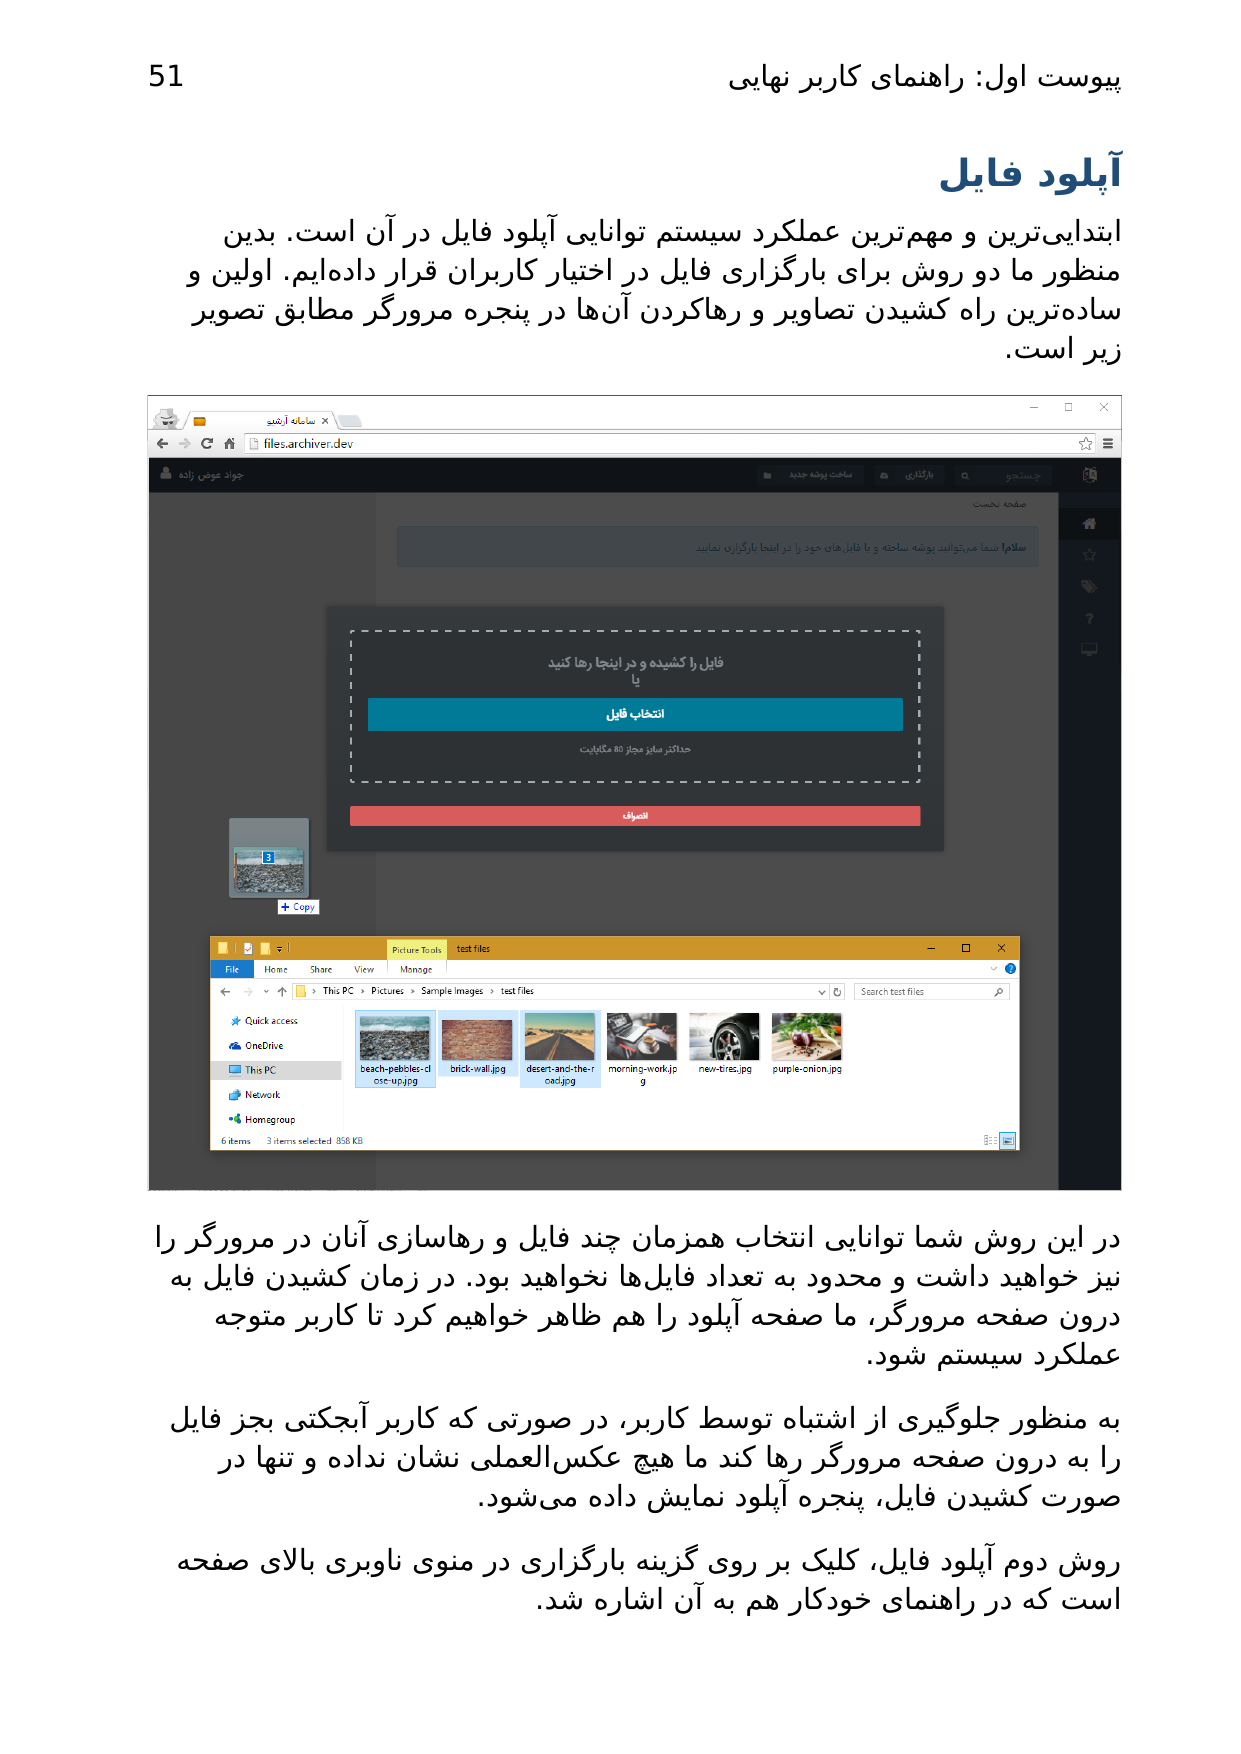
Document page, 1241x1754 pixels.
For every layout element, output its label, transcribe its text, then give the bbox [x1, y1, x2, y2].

subtitle آپلود فایل [148, 152, 1122, 196]
text روش دوم آپلود فایل، کلیک بر روی گزینه بارگزاری در منوی ناوبری بالای صفحه است که در راهنمای خودکار هم به آن اشاره شد. [148, 1543, 1122, 1616]
text ابتدایی‌ترین و مهم‌ترین عملکرد سیستم توانایی آپلود فایل در آن است. بدین منظور ما دو روش برای بارگزاری فایل در اختیار کاربران قرار داده‌ایم. اولین و ساده‌ترین راه کشیدن تصاویر و رهاکردن آن‌ها در پنجره مرورگر مطابق تصویر زیر است. [148, 214, 1122, 365]
text در این روش شما توانایی انتخاب همزمان چند فایل و رهاسازی آنان در مرورگر را نیز خواهید داشت و محدود به تعداد فایل‌ها نخواهید بود. در زمان کشیدن فایل به درون صفحه مرورگر، ما صفحه آپلود را هم ظاهر خواهیم کرد تا کاربر متوجه عملکرد سیستم شود. [148, 1220, 1122, 1371]
text به منظور جلوگیری از اشتباه توسط کاربر، در صورتی که کاربر آبجکتی بجز فایل را به درون صفحه مرورگر رها کند ما هیچ عکس‌العملی نشان نداده و تنها در صورت کشیدن فایل،‌ پنجره آپلود نمایش داده می‌شود. [148, 1401, 1122, 1513]
picture [147, 395, 1122, 1191]
